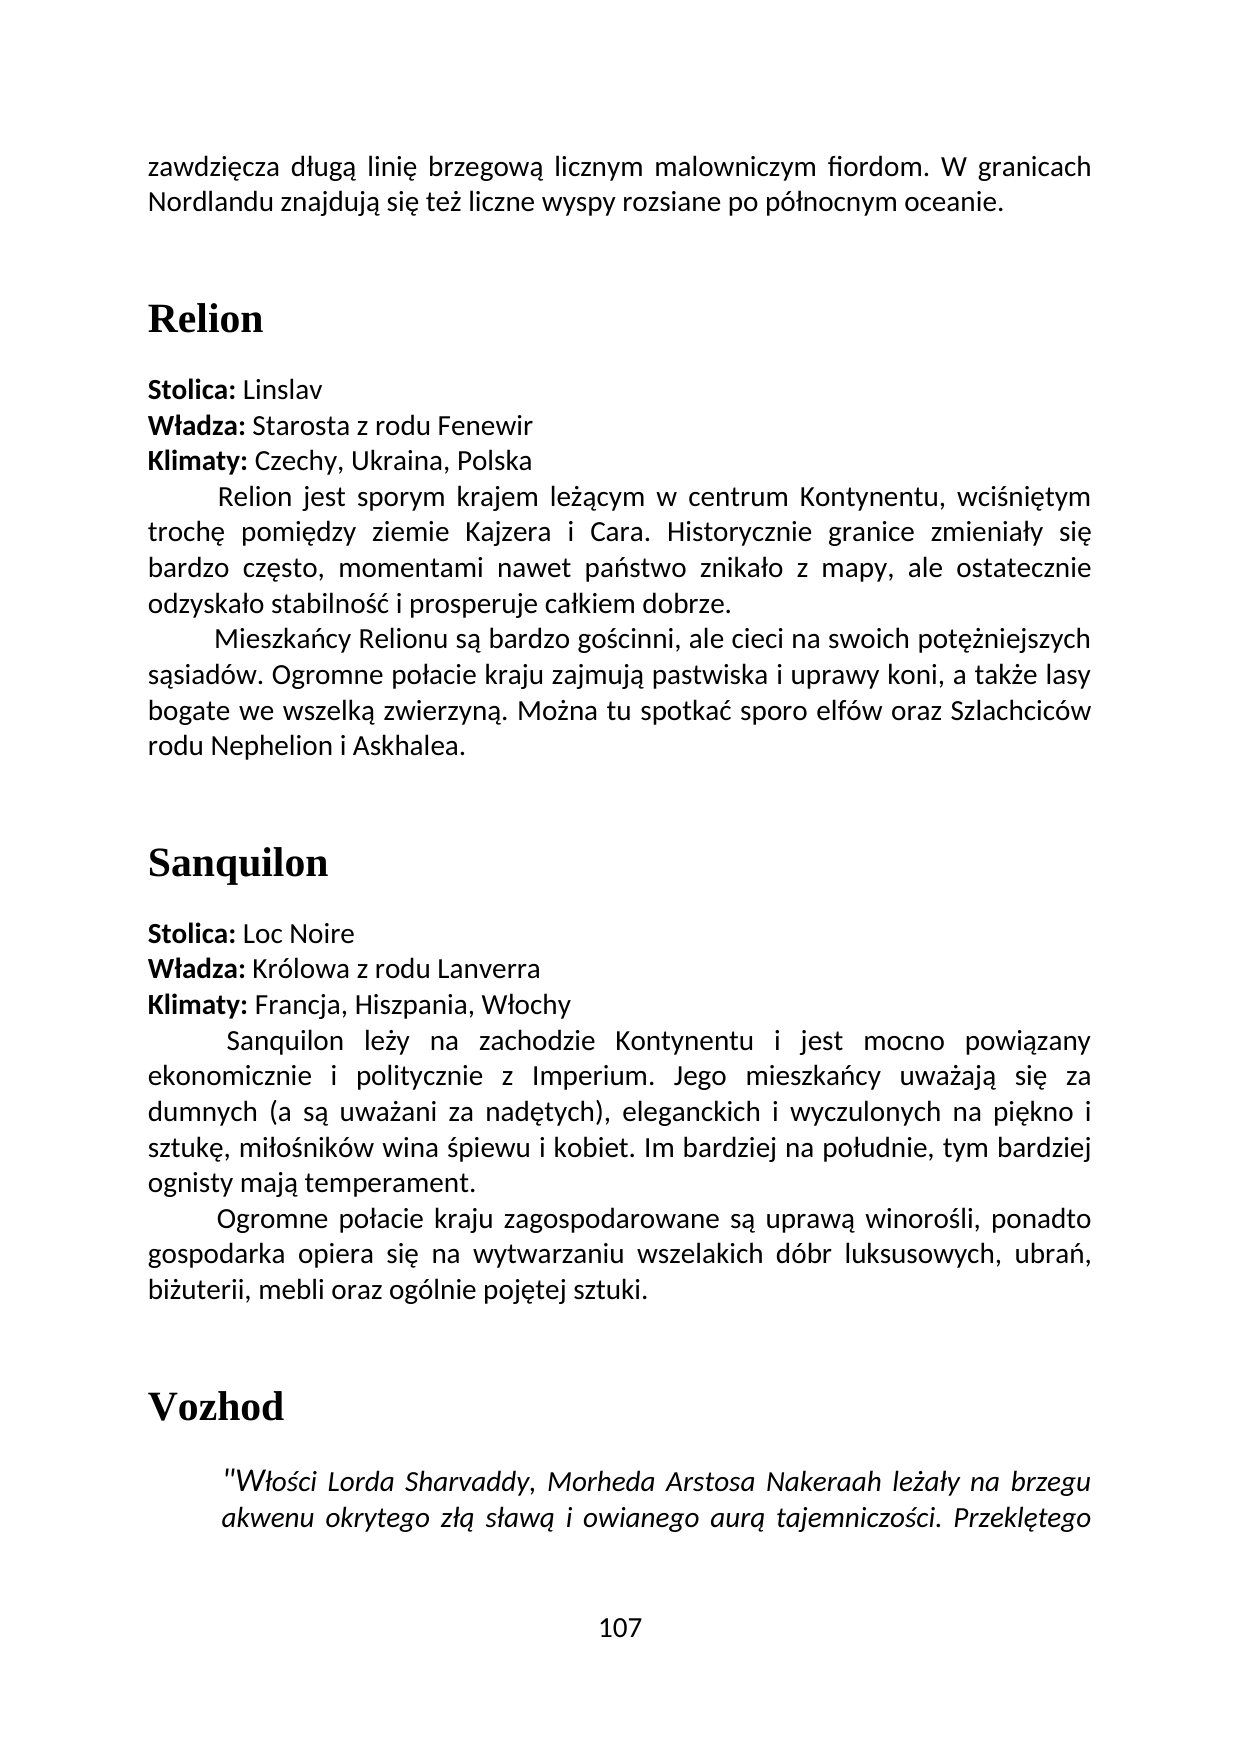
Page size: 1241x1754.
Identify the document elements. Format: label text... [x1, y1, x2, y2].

text Władza: Królowa z rodu Lanverra [148, 951, 1093, 986]
text Stolica: Linslav [148, 371, 1093, 407]
text Mieszkańcy Relionu są bardzo gościnni, ale cieci na swoich potężniejszych sąsiadów. Ogromne połacie kraju zajmują pastwiska i uprawy koni, a także lasy bogate we wszelką zwierzyną. Można tu spotkać sporo elfów oraz Szlachciców rodu Nephelion i Askhalea. [148, 620, 1093, 763]
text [148, 148, 1093, 219]
text Ogromne połacie kraju zagospodarowane są uprawą winorośli, ponadto gospodarka opiera się na wytwarzaniu wszelakich dóbr luksusowych, ubrań, biżuterii, mebli oraz ogólnie pojętej sztuki. [148, 1200, 1093, 1307]
subtitle Relion [148, 294, 1093, 342]
text Relion jest sporym krajem leżącym w centrum Kontynentu, wciśniętym trochę pomiędzy ziemie Kajzera i Cara. Historycznie granice zmieniały się bardzo często, momentami nawet państwo znikało z mapy, ale ostatecznie odzyskało stabilność i prosperuje całkiem dobrze. [148, 478, 1093, 620]
text Władza: Starosta z rodu Fenewir [148, 407, 1093, 442]
text Stolica: Loc Noire [148, 915, 1093, 951]
text Klimaty: Francja, Hiszpania, Włochy [148, 986, 1093, 1022]
subtitle Sanquilon [148, 838, 1093, 886]
text Klimaty: Czechy, Ukraina, Polska [148, 442, 1093, 478]
text Sanquilon leży na zachodzie Kontynentu i jest mocno powiązany ekonomicznie i politycznie z Imperium. Jego mieszkańcy uważają się za dumnych (a są uważani za nadętych), eleganckich i wyczulonych na piękno i sztukę, miłośników wina śpiewu i kobiet. Im bardziej na południe, tym bardziej ognisty mają temperament. [148, 1022, 1093, 1200]
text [221, 1459, 1093, 1535]
subtitle Vozhod [148, 1382, 1093, 1430]
